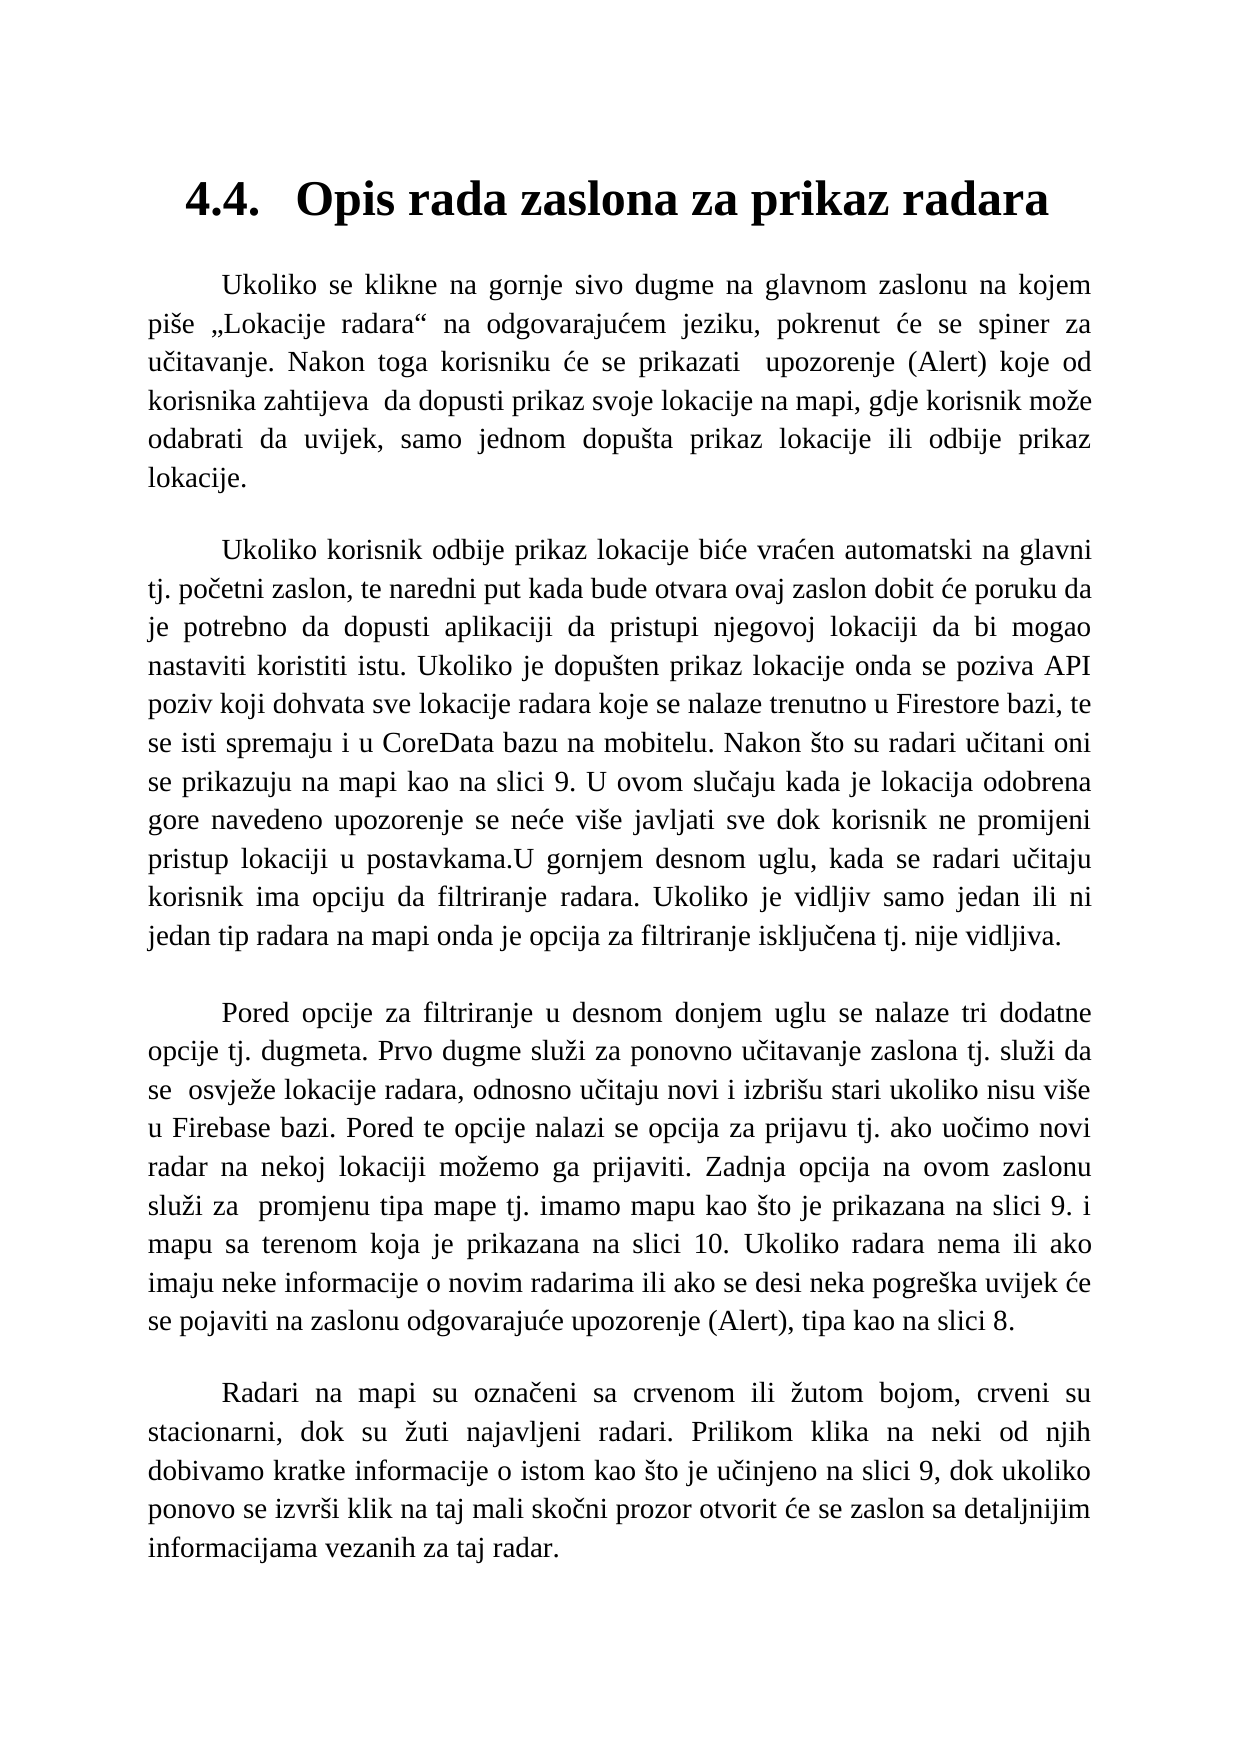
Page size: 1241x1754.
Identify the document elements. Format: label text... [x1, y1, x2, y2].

text Ukoliko se klikne na gornje sivo dugme na glavnom zaslonu na kojem piše „Lokacije radara“ na odgovarajućem jeziku, pokrenut će se spiner za učitavanje. Nakon toga korisniku će se prikazati upozorenje (Alert) koje od korisnika zahtijeva da dopusti prikaz svoje lokacije na mapi, gdje korisnik može odabrati da uvijek, samo jednom dopušta prikaz lokacije ili odbije prikaz lokacije. [148, 267, 1093, 494]
text Ukoliko korisnik odbije prikaz lokacije biće vraćen automatski na glavni tj. početni zaslon, te naredni put kada bude otvara ovaj zaslon dobit će poruku da je potrebno da dopusti aplikaciji da pristupi njegovoj lokaciji da bi mogao nastaviti koristiti istu. Ukoliko je dopušten prikaz lokacije onda se poziva API poziv koji dohvata sve lokacije radara koje se nalaze trenutno u Firestore bazi, te se isti spremaju i u CoreData bazu na mobitelu. Nakon što su radari učitani oni se prikazuju na mapi kao na slici 9. U ovom slučaju kada je lokacija odobrena gore navedeno upozorenje se neće više javljati sve dok korisnik ne promijeni pristup lokaciji u postavkama.U gornjem desnom uglu, kada se radari učitaju korisnik ima opciju da filtriranje radara. Ukoliko je vidljiv samo jedan ili ni jedan tip radara na mapi onda je opcija za filtriranje isključena tj. nije vidljiva. [148, 532, 1093, 951]
subtitle Opis rada zaslona za prikaz radara [185, 168, 1093, 226]
text Radari na mapi su označeni sa crvenom ili žutom bojom, crveni su stacionarni, dok su žuti najavljeni radari. Prilikom klika na neki od njih dobivamo kratke informacije o istom kao što je učinjeno na slici 9, dok ukoliko ponovo se izvrši klik na taj mali skočni prozor otvorit će se zaslon sa detaljnijim informacijama vezanih za taj radar. [148, 1376, 1093, 1563]
text Pored opcije za filtriranje u desnom donjem uglu se nalaze tri dodatne opcije tj. dugmeta. Prvo dugme služi za ponovno učitavanje zaslona tj. služi da se osvježe lokacije radara, odnosno učitaju novi i izbrišu stari ukoliko nisu više u Firebase bazi. Pored te opcije nalazi se opcija za prijavu tj. ako uočimo novi radar na nekoj lokaciji možemo ga prijaviti. Zadnja opcija na ovom zaslonu služi za promjenu tipa mape tj. imamo mapu kao što je prikazana na slici 9. i mapu sa terenom koja je prikazana na slici 10. Ukoliko radara nema ili ako imaju neke informacije o novim radarima ili ako se desi neka pogreška uvijek će se pojaviti na zaslonu odgovarajuće upozorenje (Alert), tipa kao na slici 8. [148, 995, 1093, 1337]
